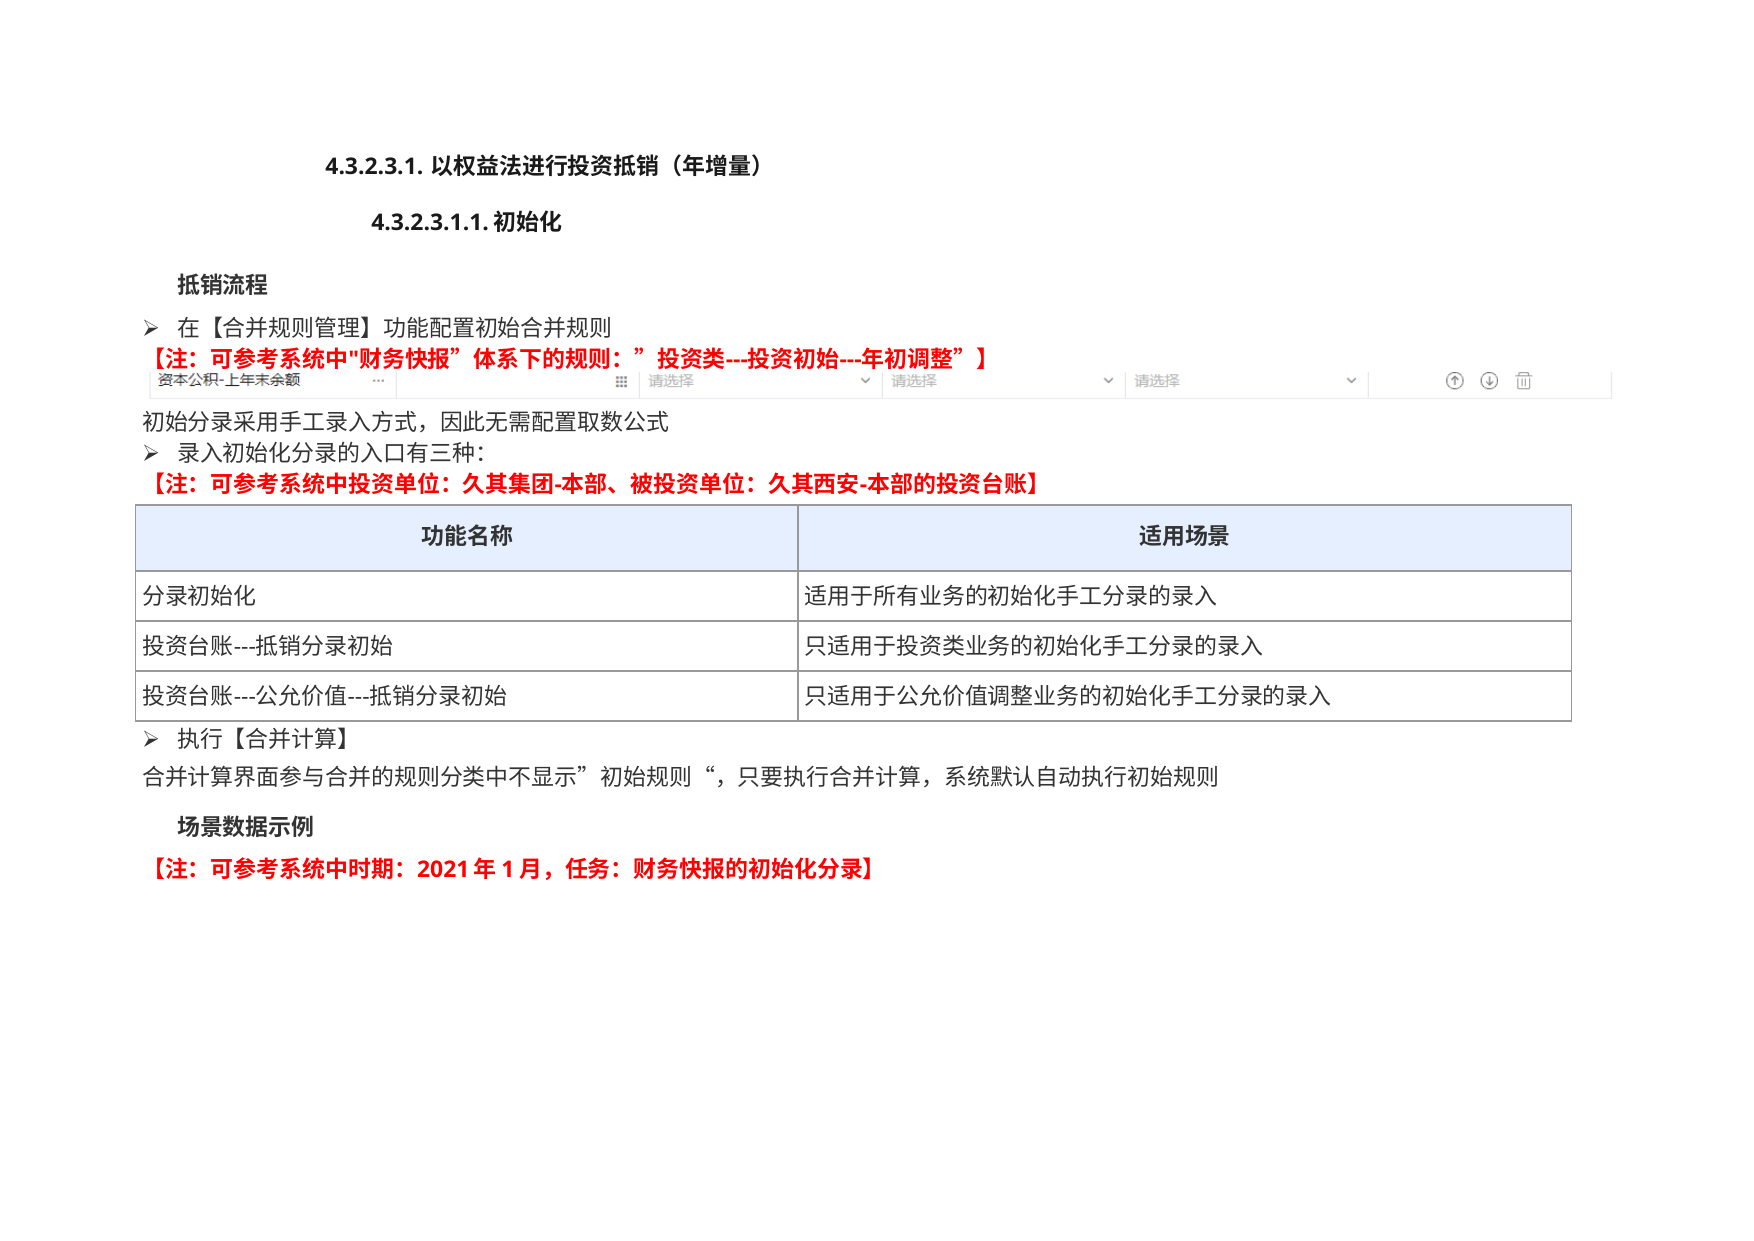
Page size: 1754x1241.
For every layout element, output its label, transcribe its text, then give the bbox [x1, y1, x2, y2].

list 录入初始化分录的入口有三种： [142, 442, 1612, 467]
list 合并计算界面参与合并的规则分类中不显示”初始规则“，只要执行合并计算，系统默认自动执行初始规则 [142, 759, 1612, 792]
table_cell 适用于所有业务的初始化手工分录的录入 [799, 572, 1571, 620]
table_cell 分录初始化 [136, 572, 797, 620]
picture [141, 372, 1613, 399]
table_cell 只适用于投资类业务的初始化手工分录的录入 [799, 622, 1571, 670]
table_cell 只适用于公允价值调整业务的初始化手工分录的录入 [799, 672, 1571, 720]
list 执行【合并计算】 [142, 728, 1612, 753]
table_header 功能名称 [136, 506, 797, 570]
list 【注：可参考系统中"财务快报”体系下的规则：”投资类---投资初始---年初调整”】 [142, 348, 1612, 372]
subtitle 以权益法进行投资抵销（年增量） [325, 148, 1612, 181]
list 初始分录采用手工录入方式，因此无需配置取数公式 [142, 410, 1612, 435]
text 抵销流程 [177, 267, 1612, 300]
table_cell 投资台账---公允价值---抵销分录初始 [136, 672, 797, 720]
subtitle 初始化 [371, 204, 1612, 238]
table_cell 投资台账---抵销分录初始 [136, 622, 797, 670]
list 【注：可参考系统中时期：2021年1月，任务：财务快报的初始化分录】 [142, 858, 1612, 883]
table_header 适用场景 [799, 506, 1571, 570]
list 【注：可参考系统中投资单位：久其集团-本部、被投资单位：久其西安-本部的投资台账】 [142, 473, 1612, 498]
list 在【合并规则管理】功能配置初始合并规则 [142, 317, 1612, 342]
text 场景数据示例 [177, 808, 1612, 842]
